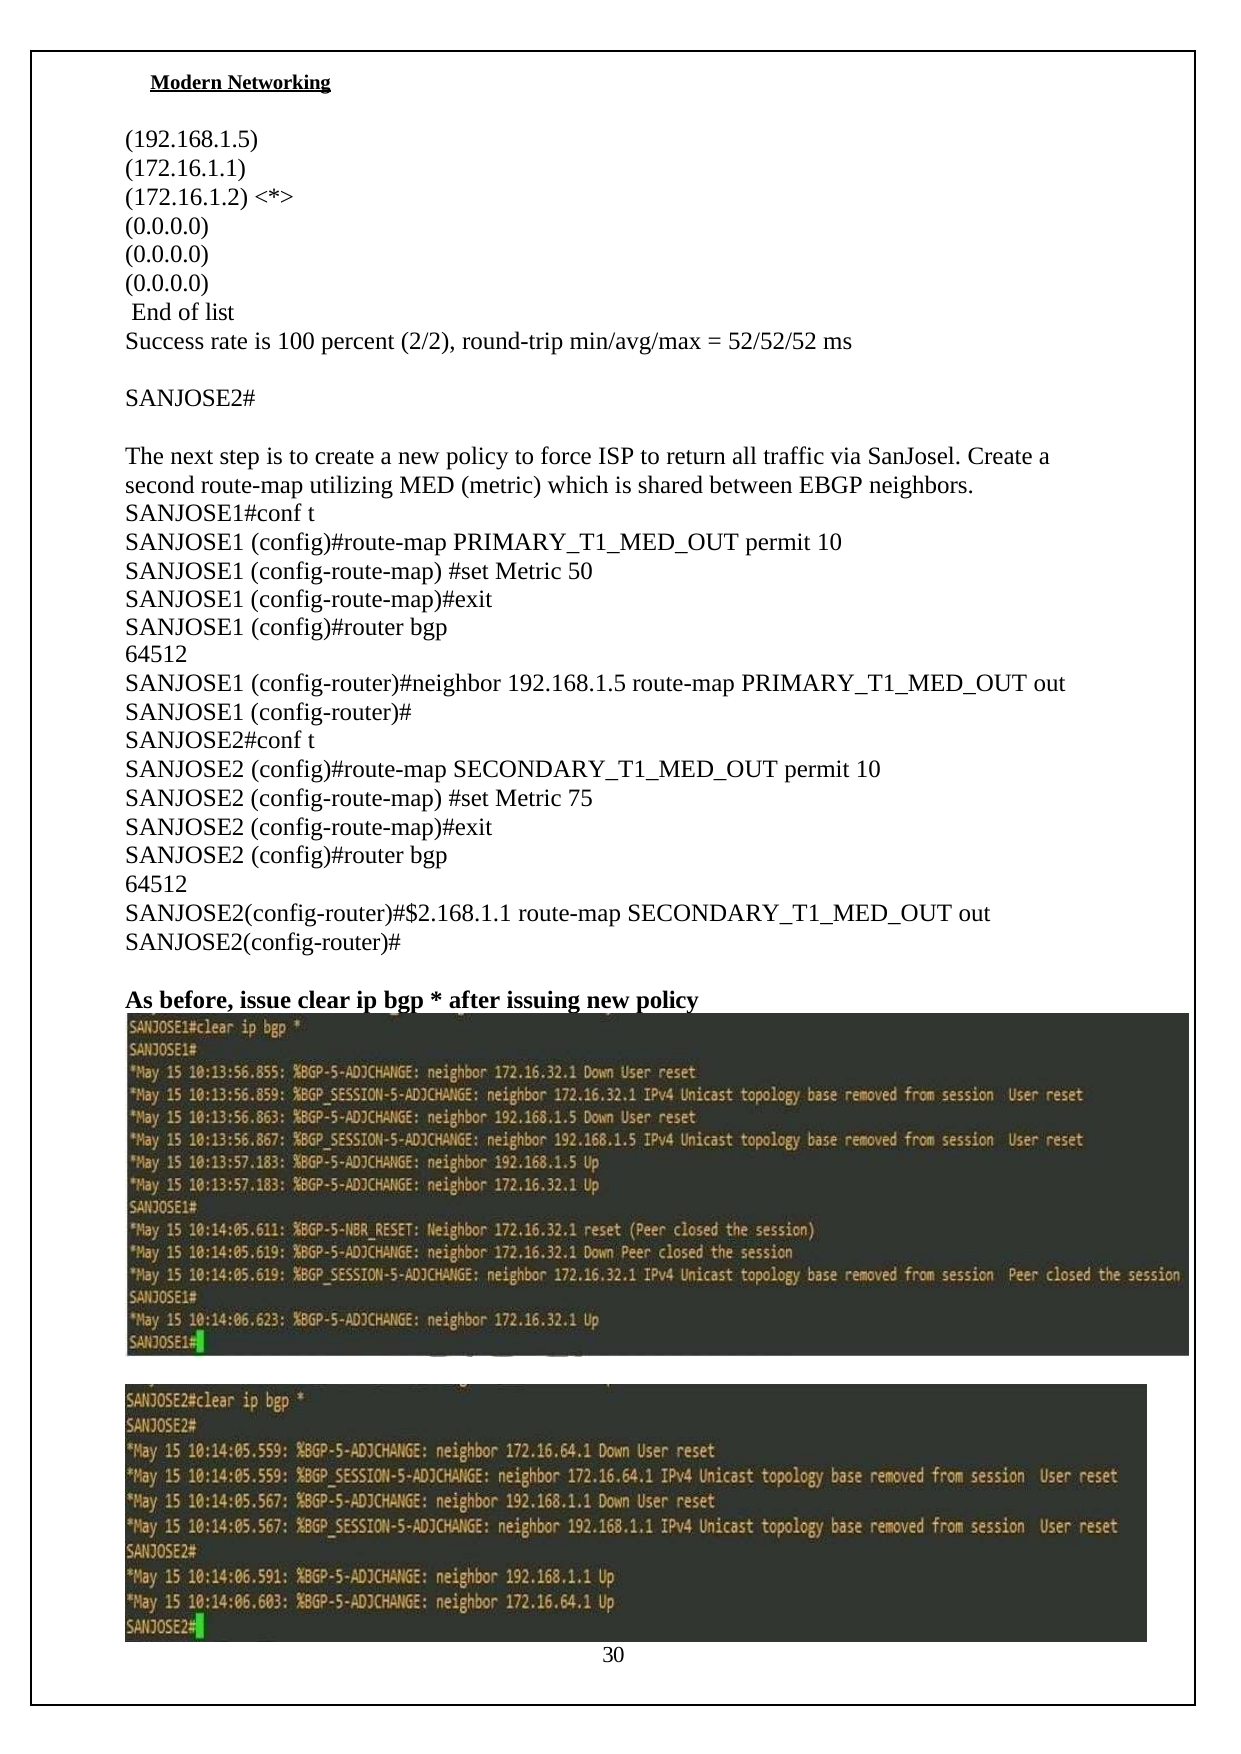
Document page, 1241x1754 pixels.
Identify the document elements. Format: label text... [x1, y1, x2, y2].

text (0.0.0.0) [125, 211, 1194, 239]
text SANJOSE2(config-router)#$2.168.1.1 route-map SECONDARY_T1_MED_OUT out SANJOSE2(config-router)# [125, 898, 990, 956]
text Success rate is 100 percent (2/2), round-trip min/avg/max = 52/52/52 ms SANJOSE2# [125, 326, 870, 412]
text SANJOSE2#conf t [125, 725, 1194, 754]
text SANJOSE1 (config-router)#neighbor 192.168.1.5 route-map PRIMARY_T1_MED_OUT out SANJOSE1 (config-router)# [125, 669, 1152, 725]
picture [125, 1013, 1189, 1357]
text (0.0.0.0) [125, 268, 1194, 297]
picture [125, 1384, 1147, 1642]
text The next step is to create a new policy to force ISP to return all traffic via SanJosel. Create a second route-map utilizing MED (metric) which is shared between EBGP neighbors. [125, 441, 1125, 498]
text As before, issue clear ip bgp * after issuing new policy [125, 985, 1194, 1014]
text SANJOSE1 (config)#route-map PRIMARY_T1_MED_OUT permit 10 SANJOSE1 (config-route-map) #set Metric 50 [125, 527, 870, 585]
text SANJOSE1 (config-route-map)#exit SANJOSE1 (config)#router bgp 64512 [125, 586, 513, 668]
text SANJOSE2 (config-route-map)#exit SANJOSE2 (config)#router bgp 64512 [125, 812, 513, 898]
text (172.16.1.2) <*> [125, 182, 1194, 211]
text (0.0.0.0) [125, 239, 1194, 268]
text SANJOSE2 (config)#route-map SECONDARY_T1_MED_OUT permit 10 SANJOSE2 (config-route-map) #set Metric 75 [125, 754, 979, 812]
text (192.168.1.5) [125, 124, 1194, 153]
text (172.16.1.1) [125, 153, 1194, 182]
text End of list [131, 297, 1194, 326]
text SANJOSE1#conf t [125, 498, 1194, 527]
